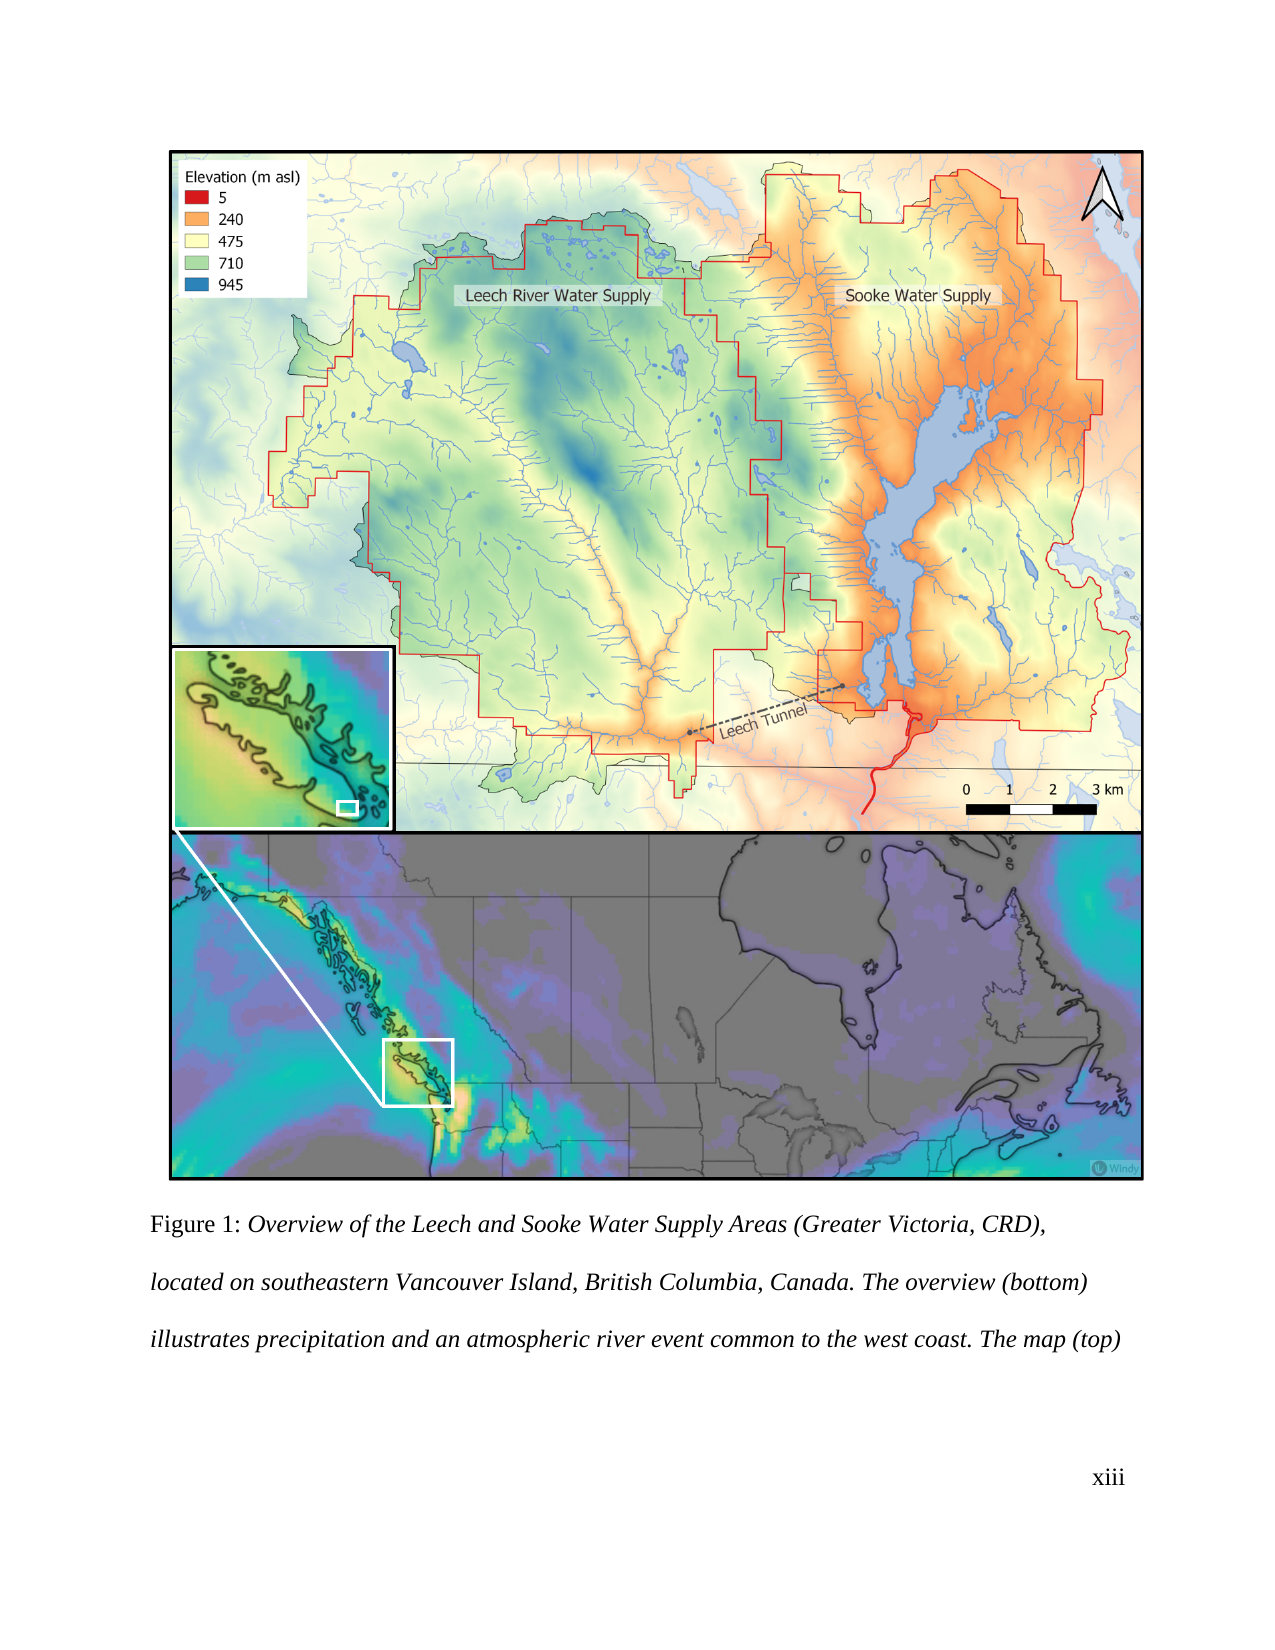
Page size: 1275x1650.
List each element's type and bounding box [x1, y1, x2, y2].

picture [168, 150, 1144, 1181]
